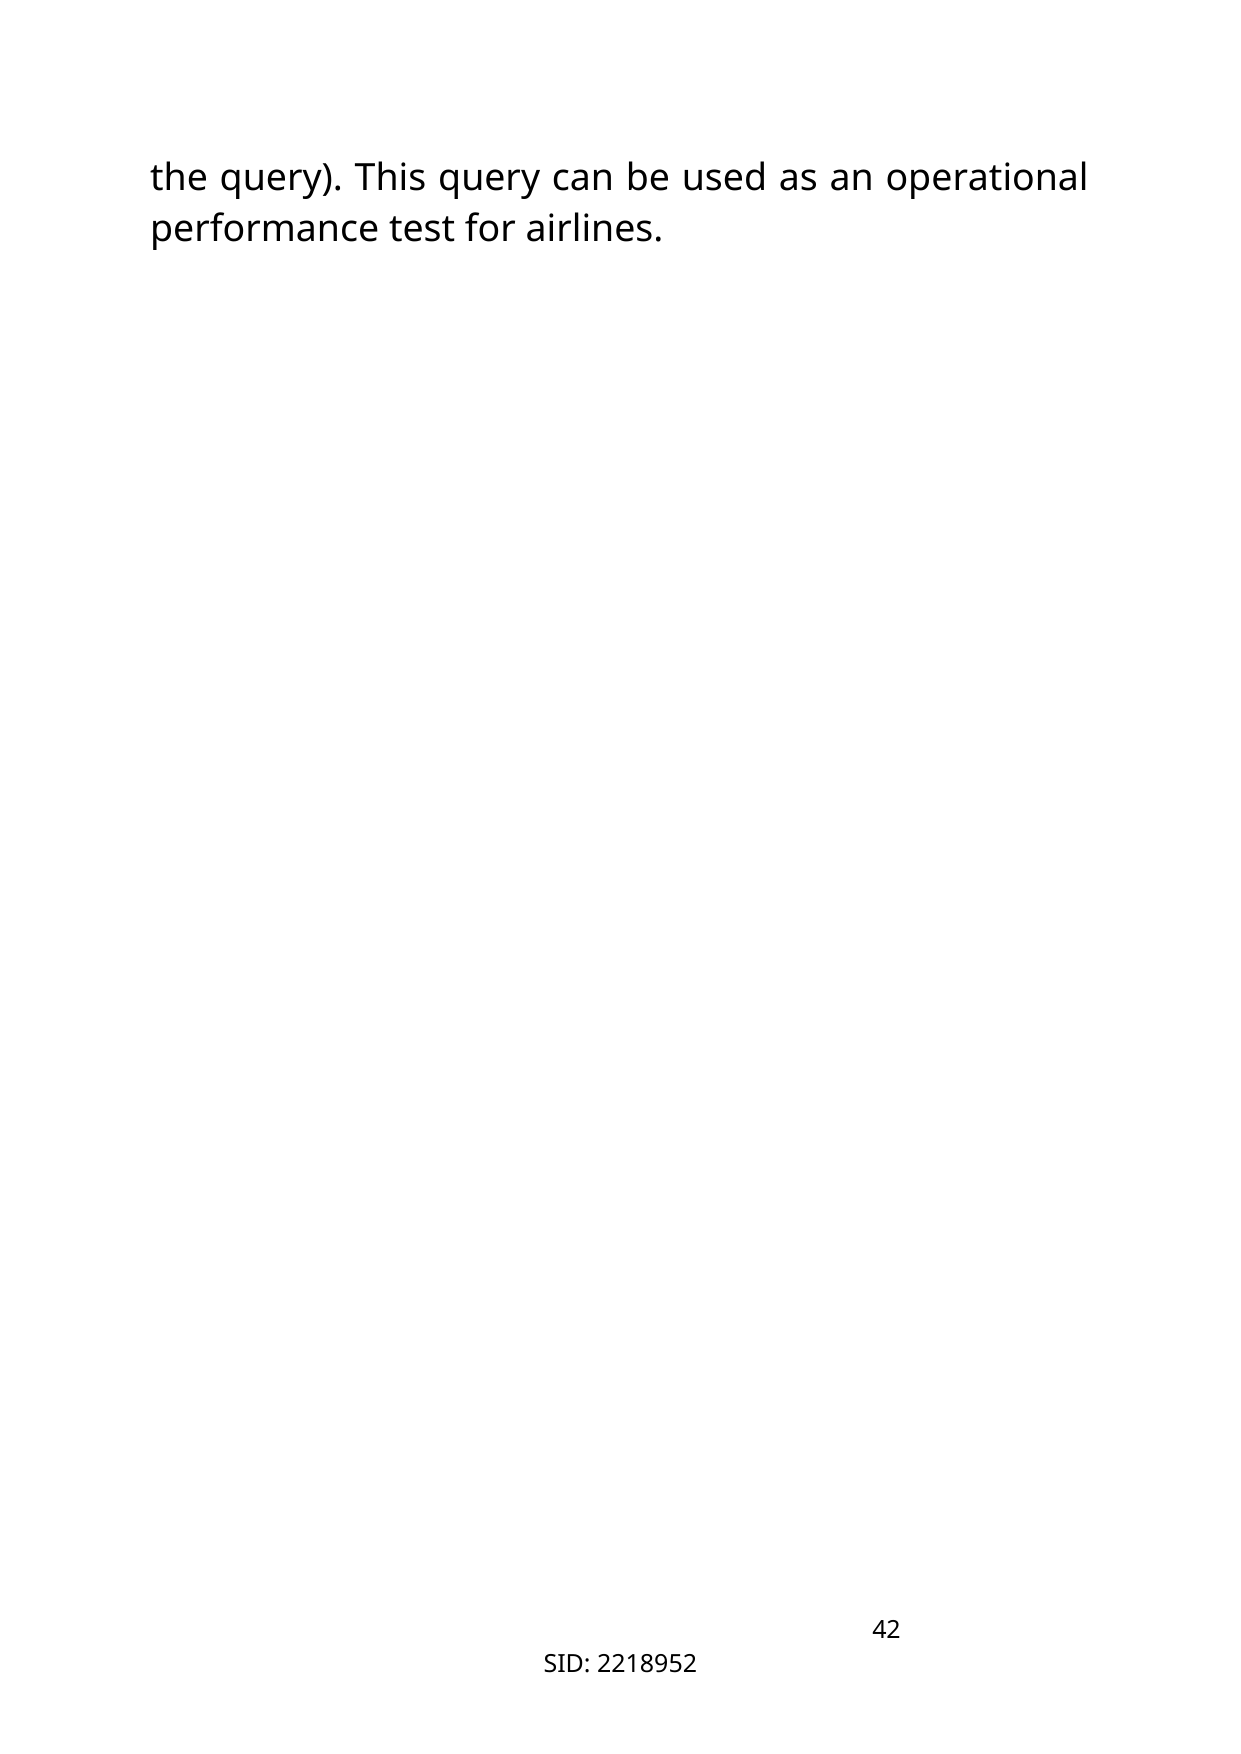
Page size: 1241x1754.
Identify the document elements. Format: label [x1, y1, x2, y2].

text [150, 150, 1090, 252]
